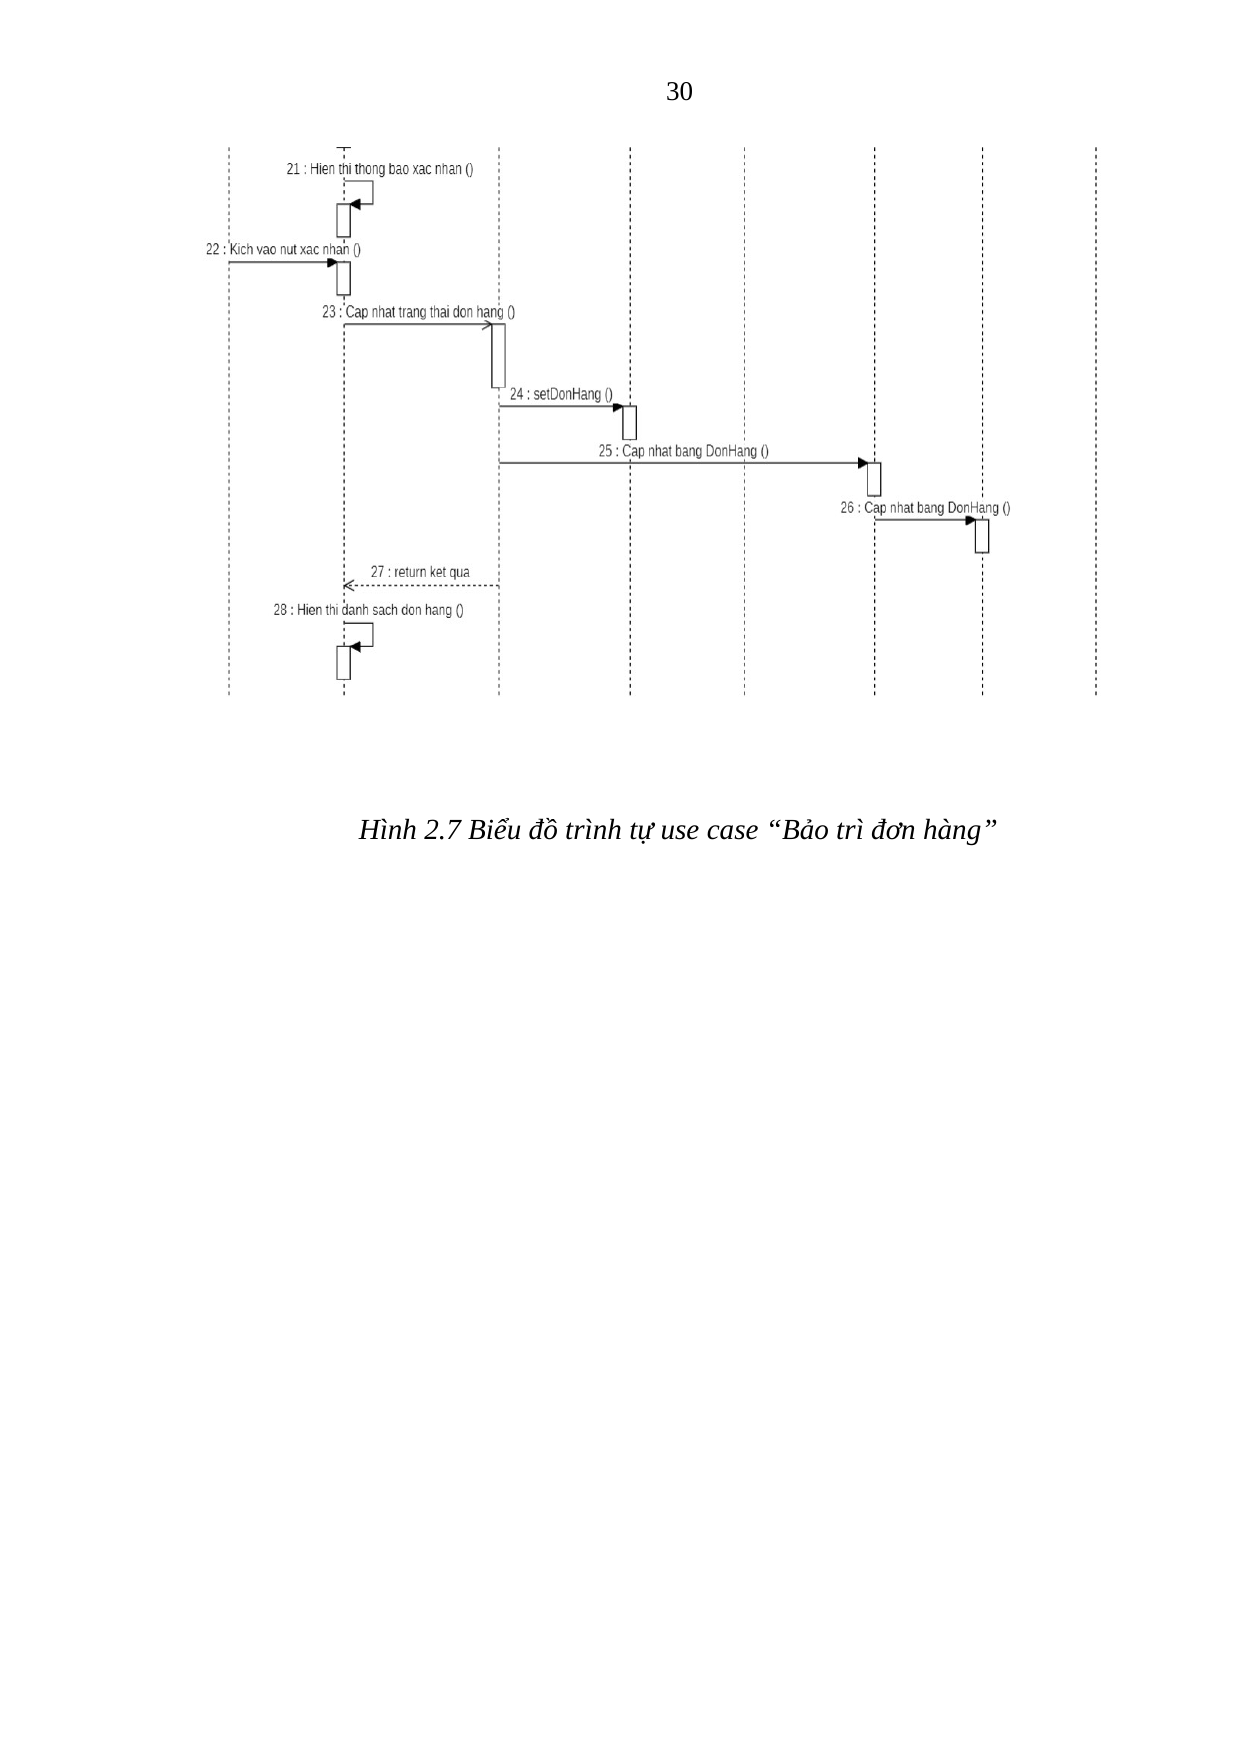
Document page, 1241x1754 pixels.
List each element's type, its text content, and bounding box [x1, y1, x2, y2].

picture [177, 147, 1122, 697]
text Hình 2.7 Biểu đồ trình tự use case “Bảo trì đơn hàng” [177, 812, 1122, 846]
